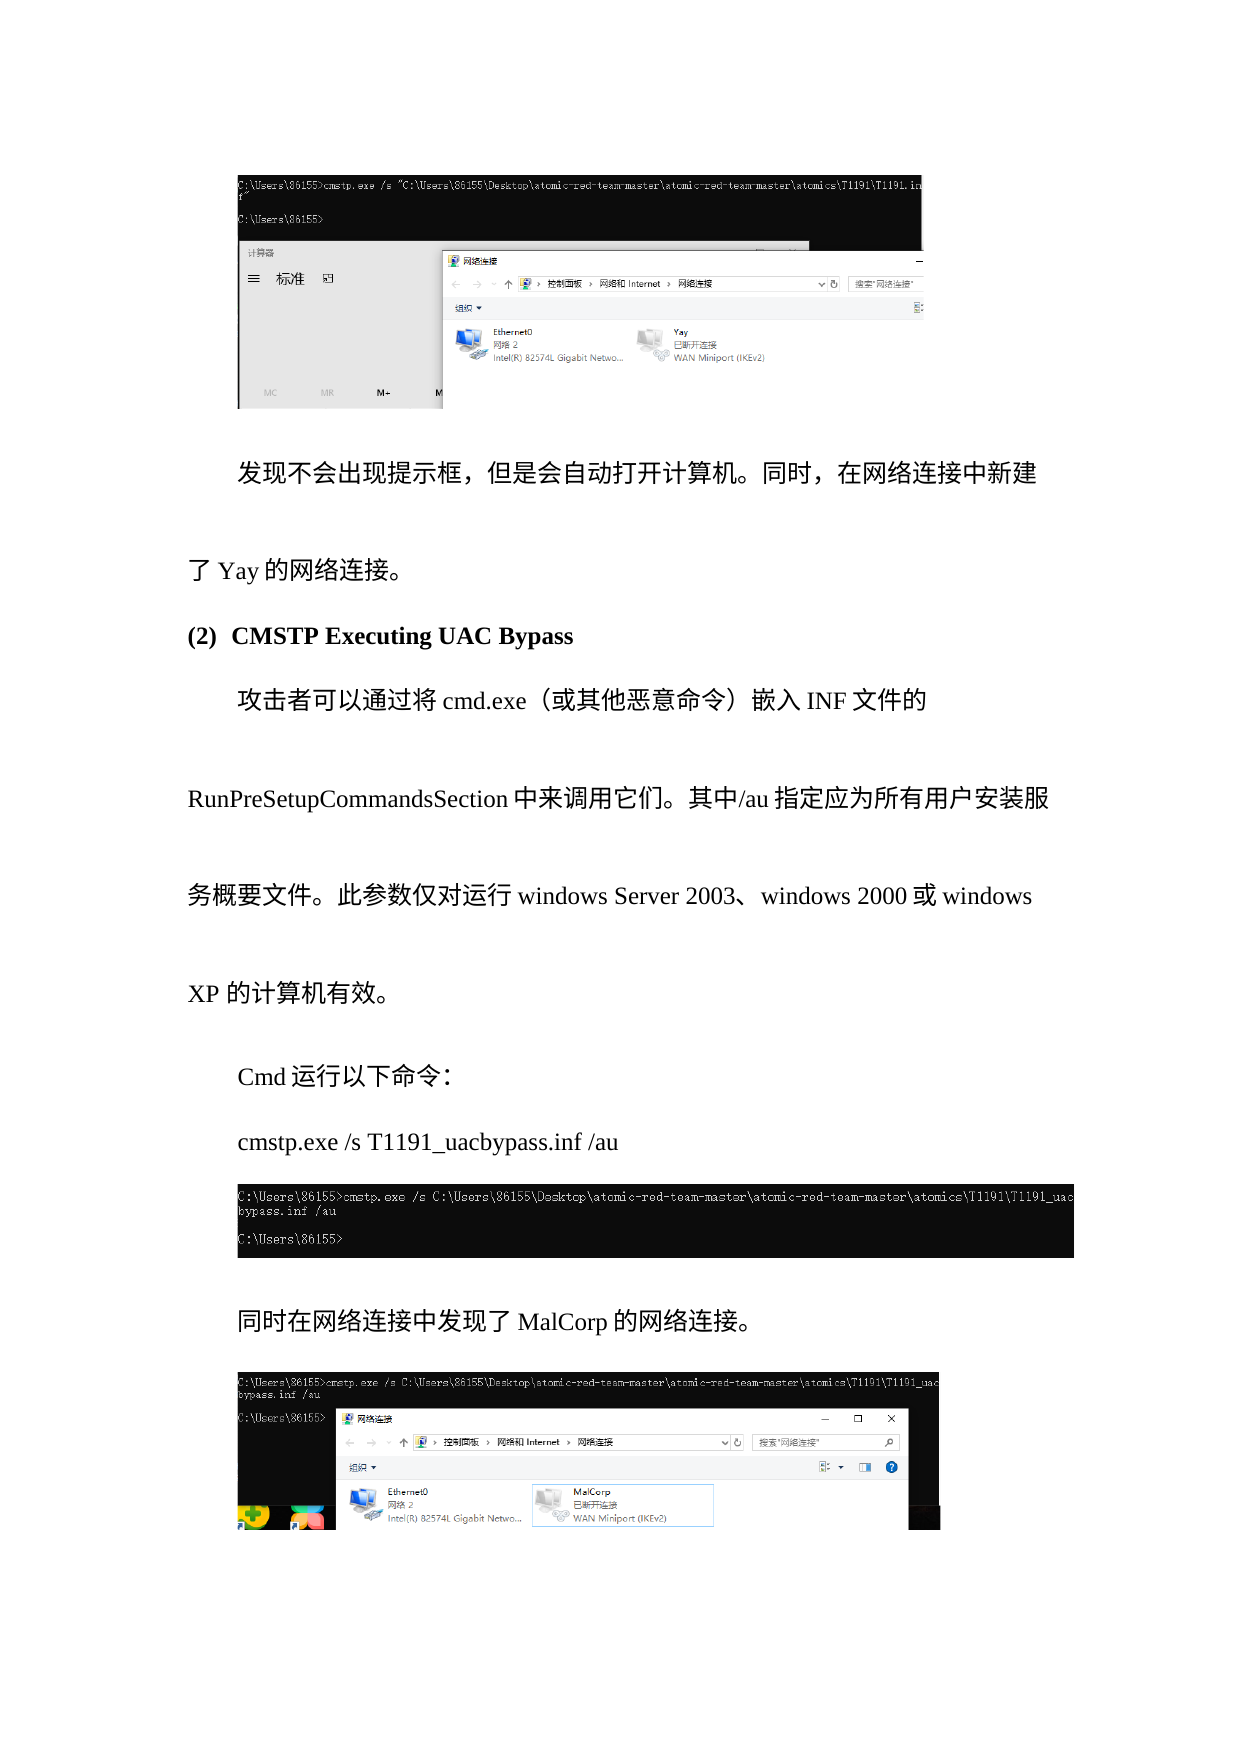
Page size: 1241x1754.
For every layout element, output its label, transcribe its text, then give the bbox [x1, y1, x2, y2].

picture [237, 175, 924, 409]
subtitle CMSTP Executing UAC Bypass [187, 619, 1053, 652]
text 发现不会出现提示框，但是会自动打开计算机。同时，在网络连接中新建了Yay的网络连接。 [187, 439, 1053, 601]
text 攻击者可以通过将cmd.exe（或其他恶意命令）嵌入INF文件的RunPreSetupCommandsSection中来调用它们。其中/au指定应为所有用户安装服务概要文件。此参数仅对运行windows Server 2003、windows 2000或windows XP 的计算机有效。 [187, 666, 1053, 1024]
picture [237, 1372, 941, 1530]
picture [237, 1184, 1075, 1258]
text cmstp.exe /s T1191_uacbypass.inf /au [187, 1125, 1053, 1158]
text Cmd运行以下命令： [187, 1042, 1053, 1107]
text 同时在网络连接中发现了MalCorp的网络连接。 [187, 1287, 1053, 1352]
